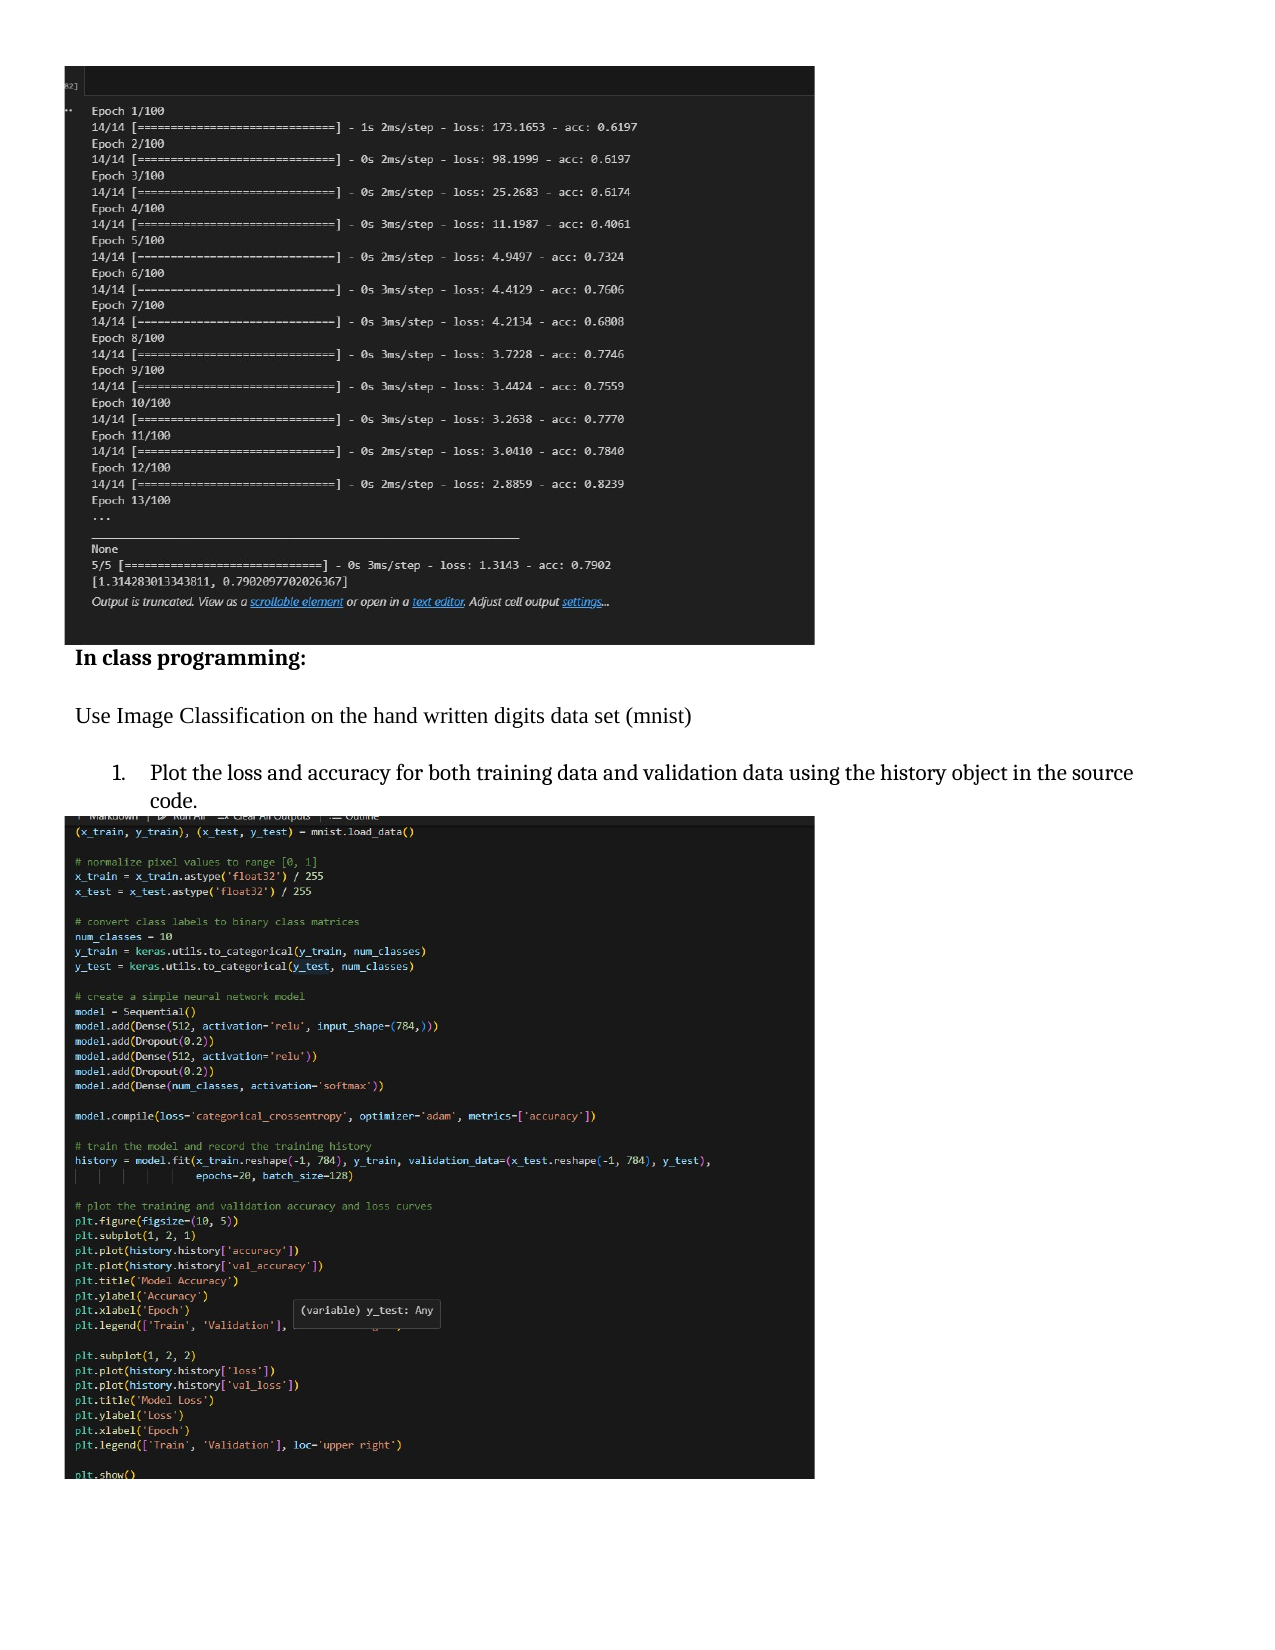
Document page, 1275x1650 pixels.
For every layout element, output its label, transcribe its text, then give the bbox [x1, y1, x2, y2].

subtitle In class programming: [75, 645, 1214, 671]
text Use Image Classification on the hand written digits data set (mnist) [75, 702, 1214, 728]
picture [64, 816, 815, 1479]
list Plot the loss and accuracy for both training data and validation data using the history object in the source code. [112, 759, 1176, 814]
picture [64, 66, 815, 645]
